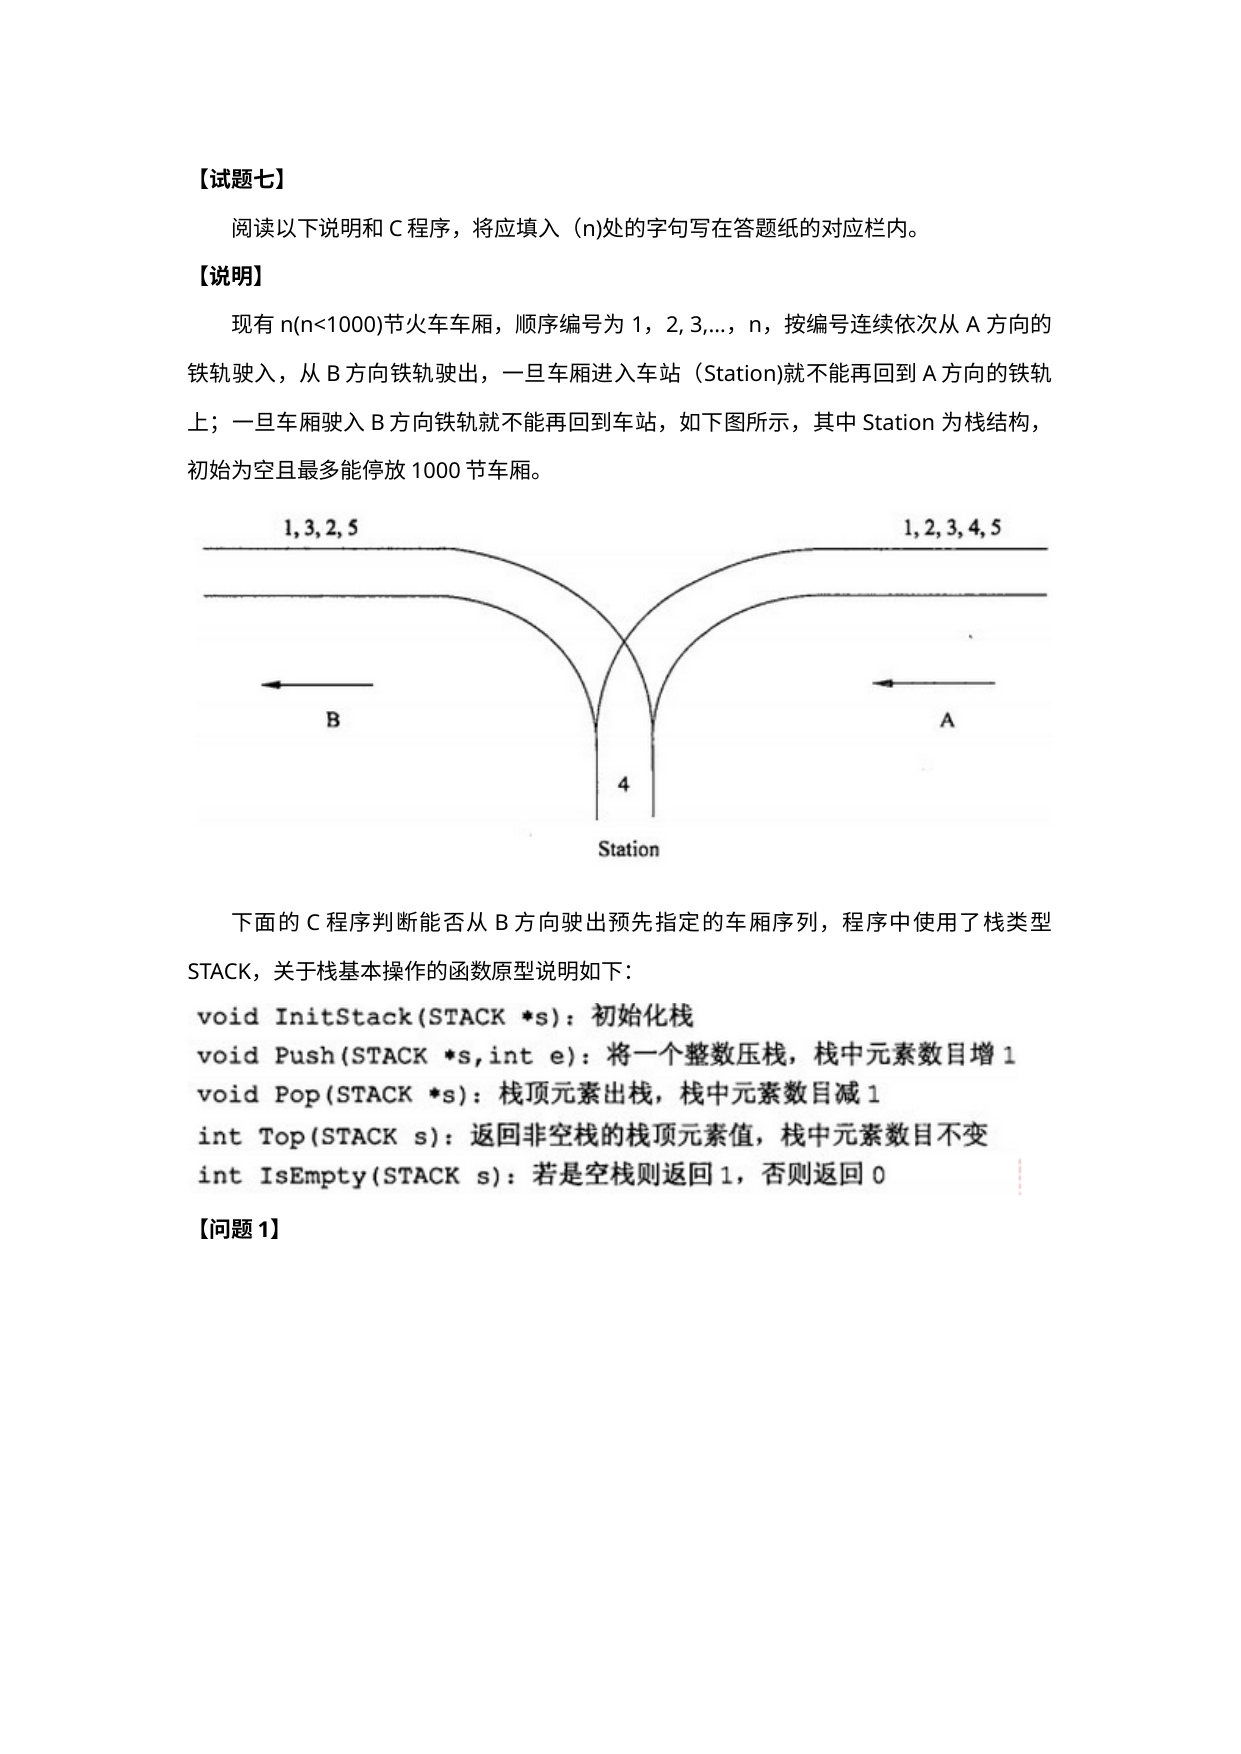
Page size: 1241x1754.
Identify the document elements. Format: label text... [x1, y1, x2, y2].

text 【试题七】 [187, 162, 1053, 194]
text 【说明】 [187, 259, 1053, 291]
picture [187, 501, 1053, 866]
text 【问题1】 [187, 1212, 1053, 1244]
picture [187, 1003, 1022, 1195]
text 现有n(n<1000)节火车车厢，顺序编号为1，2, 3,…，n，按编号连续依次从A 方向的铁轨驶入，从B方向铁轨驶出，一旦车厢进入车站（Station)就不能再回到A方向的铁轨上；一旦车厢驶入B方向铁轨就不能再回到车站，如下图所示，其中Station 为栈结构，初始为空且最多能停放1000节车厢。 [187, 307, 1053, 486]
text 下面的C程序判断能否从B方向驶出预先指定的车厢序列，程序中使用了栈类型 STACK，关于栈基本操作的函数原型说明如下： [187, 905, 1053, 986]
text 阅读以下说明和C程序，将应填入（n)处的字句写在答题纸的对应栏内。 [187, 210, 1053, 243]
